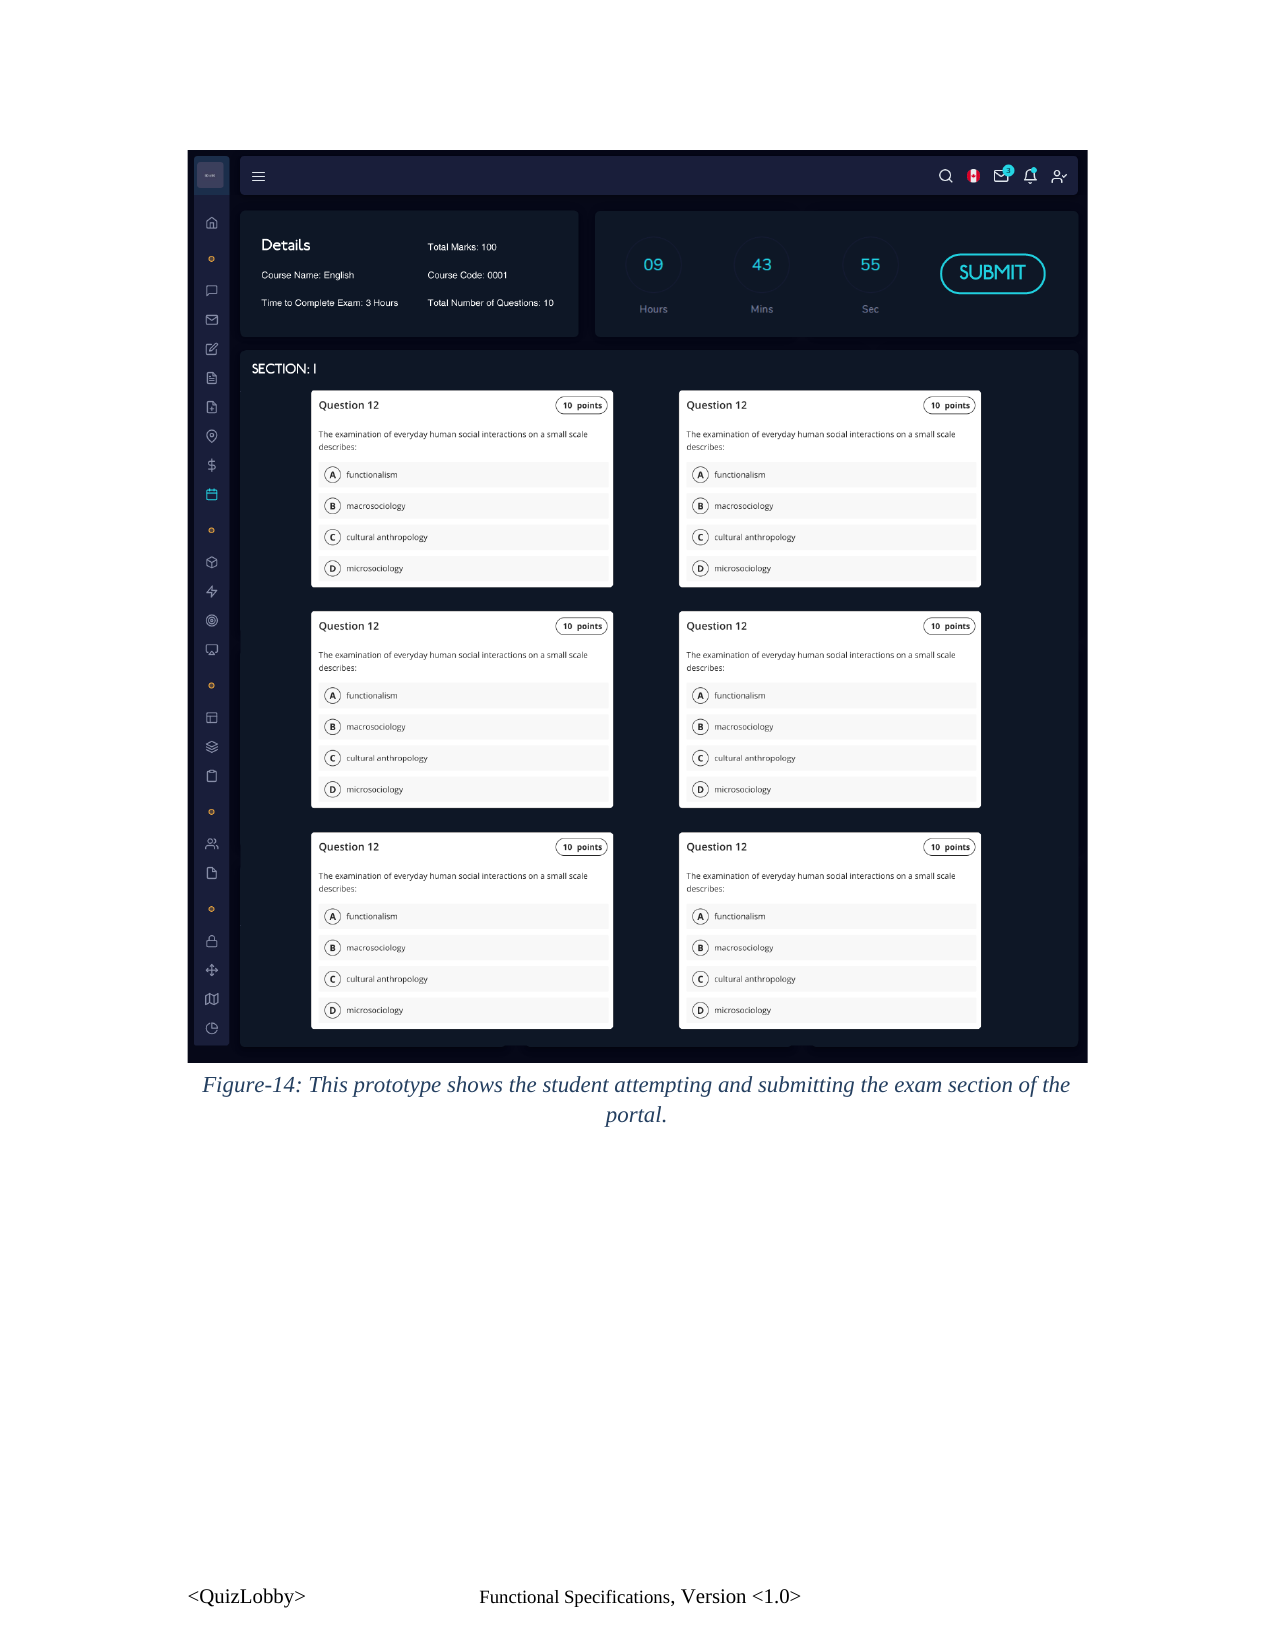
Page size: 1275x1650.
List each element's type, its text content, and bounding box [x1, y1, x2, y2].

picture [187, 150, 1088, 1063]
subtitle Figure-14: This prototype shows the student attempting and submitting the exam section of the portal. [187, 1071, 1087, 1127]
